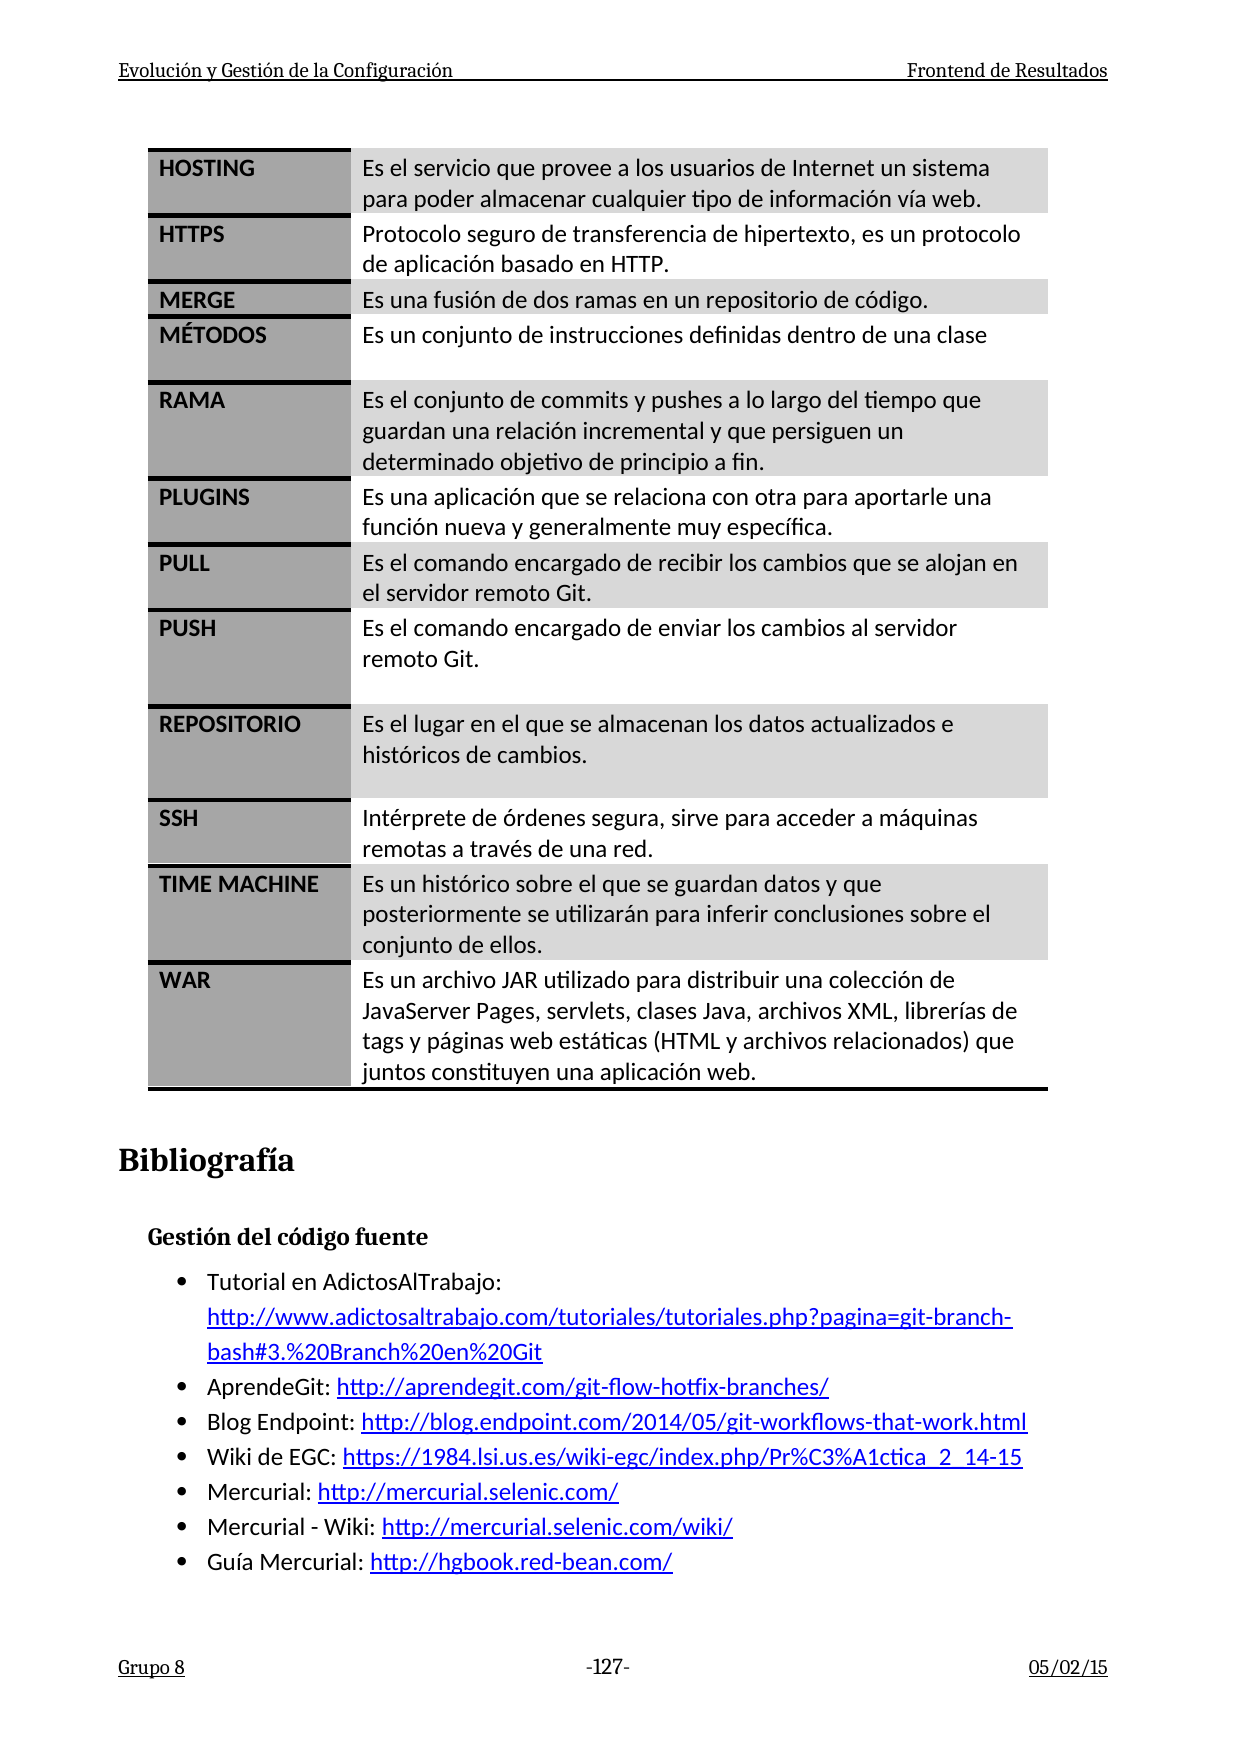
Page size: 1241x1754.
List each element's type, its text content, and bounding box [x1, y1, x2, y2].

table_cell RAMA [148, 385, 351, 476]
table_cell PULL [148, 547, 351, 608]
list Gestión del código fuente [148, 1223, 1063, 1251]
table_cell REPOSITORIO [148, 709, 351, 798]
list http://www.adictosaltrabajo.com/tutoriales/tutoriales.php?pagina=git-branch-bash#3.%20Branch%20en%20Git [207, 1301, 1063, 1366]
table_cell SSH [148, 802, 351, 863]
list Mercurial - Wiki: http://mercurial.selenic.com/wiki/ [177, 1511, 1063, 1541]
table_cell Protocolo seguro de transferencia de hipertexto, es un protocolo de aplicación basado en HTTP. [351, 213, 1048, 279]
table_cell TIME MACHINE [148, 868, 351, 960]
table_cell Es el comando encargado de recibir los cambios que se alojan en el servidor remoto Git. [351, 542, 1048, 608]
table_cell WAR [148, 965, 351, 1086]
subtitle Bibliografía [118, 1141, 1063, 1179]
table_cell Es una fusión de dos ramas en un repositorio de código. [351, 279, 1048, 314]
list Guía Mercurial: http://hgbook.red-bean.com/ [177, 1546, 1063, 1576]
table_cell Es el comando encargado de enviar los cambios al servidor remoto Git. [351, 608, 1048, 704]
table_cell Es el conjunto de commits y pushes a lo largo del tiempo que guardan una relación incremental y que persiguen un determinado objetivo de principio a fin. [351, 380, 1048, 476]
table_cell Es un archivo JAR utilizado para distribuir una colección de JavaServer Pages, servlets, clases Java, archivos XML, librerías de tags y páginas web estáticas (HTML y archivos relacionados) que juntos constituyen una aplicación web. [351, 960, 1048, 1086]
table_cell Intérprete de órdenes segura, sirve para acceder a máquinas remotas a través de una red. [351, 798, 1048, 863]
table_cell Es el servicio que provee a los usuarios de Internet un sistema para poder almacenar cualquier tipo de información vía web. [351, 148, 1048, 213]
list Wiki de EGC: https://1984.lsi.us.es/wiki-egc/index.php/Pr%C3%A1ctica_2_14-15 [177, 1441, 1063, 1471]
table_cell MÉTODOS [148, 319, 351, 380]
list Mercurial: http://mercurial.selenic.com/ [177, 1476, 1063, 1506]
table_cell Es un conjunto de instrucciones definidas dentro de una clase [351, 314, 1048, 380]
table_cell Es un histórico sobre el que se guardan datos y que posteriormente se utilizarán para inferir conclusiones sobre el conjunto de ellos. [351, 864, 1048, 960]
table_cell PUSH [148, 612, 351, 704]
table_cell Es una aplicación que se relaciona con otra para aportarle una función nueva y generalmente muy específica. [351, 476, 1048, 542]
list Tutorial en AdictosAlTrabajo: [177, 1266, 1063, 1296]
list AprendeGit: http://aprendegit.com/git-flow-hotfix-branches/ [177, 1371, 1063, 1401]
table_cell HTTPS [148, 218, 351, 279]
table_cell PLUGINS [148, 481, 351, 542]
table_cell HOSTING [148, 152, 351, 213]
table_cell Es el lugar en el que se almacenan los datos actualizados e históricos de cambios. [351, 704, 1048, 798]
list Blog Endpoint: http://blog.endpoint.com/2014/05/git-workflows-that-work.html [177, 1406, 1063, 1436]
table_cell MERGE [148, 284, 351, 314]
